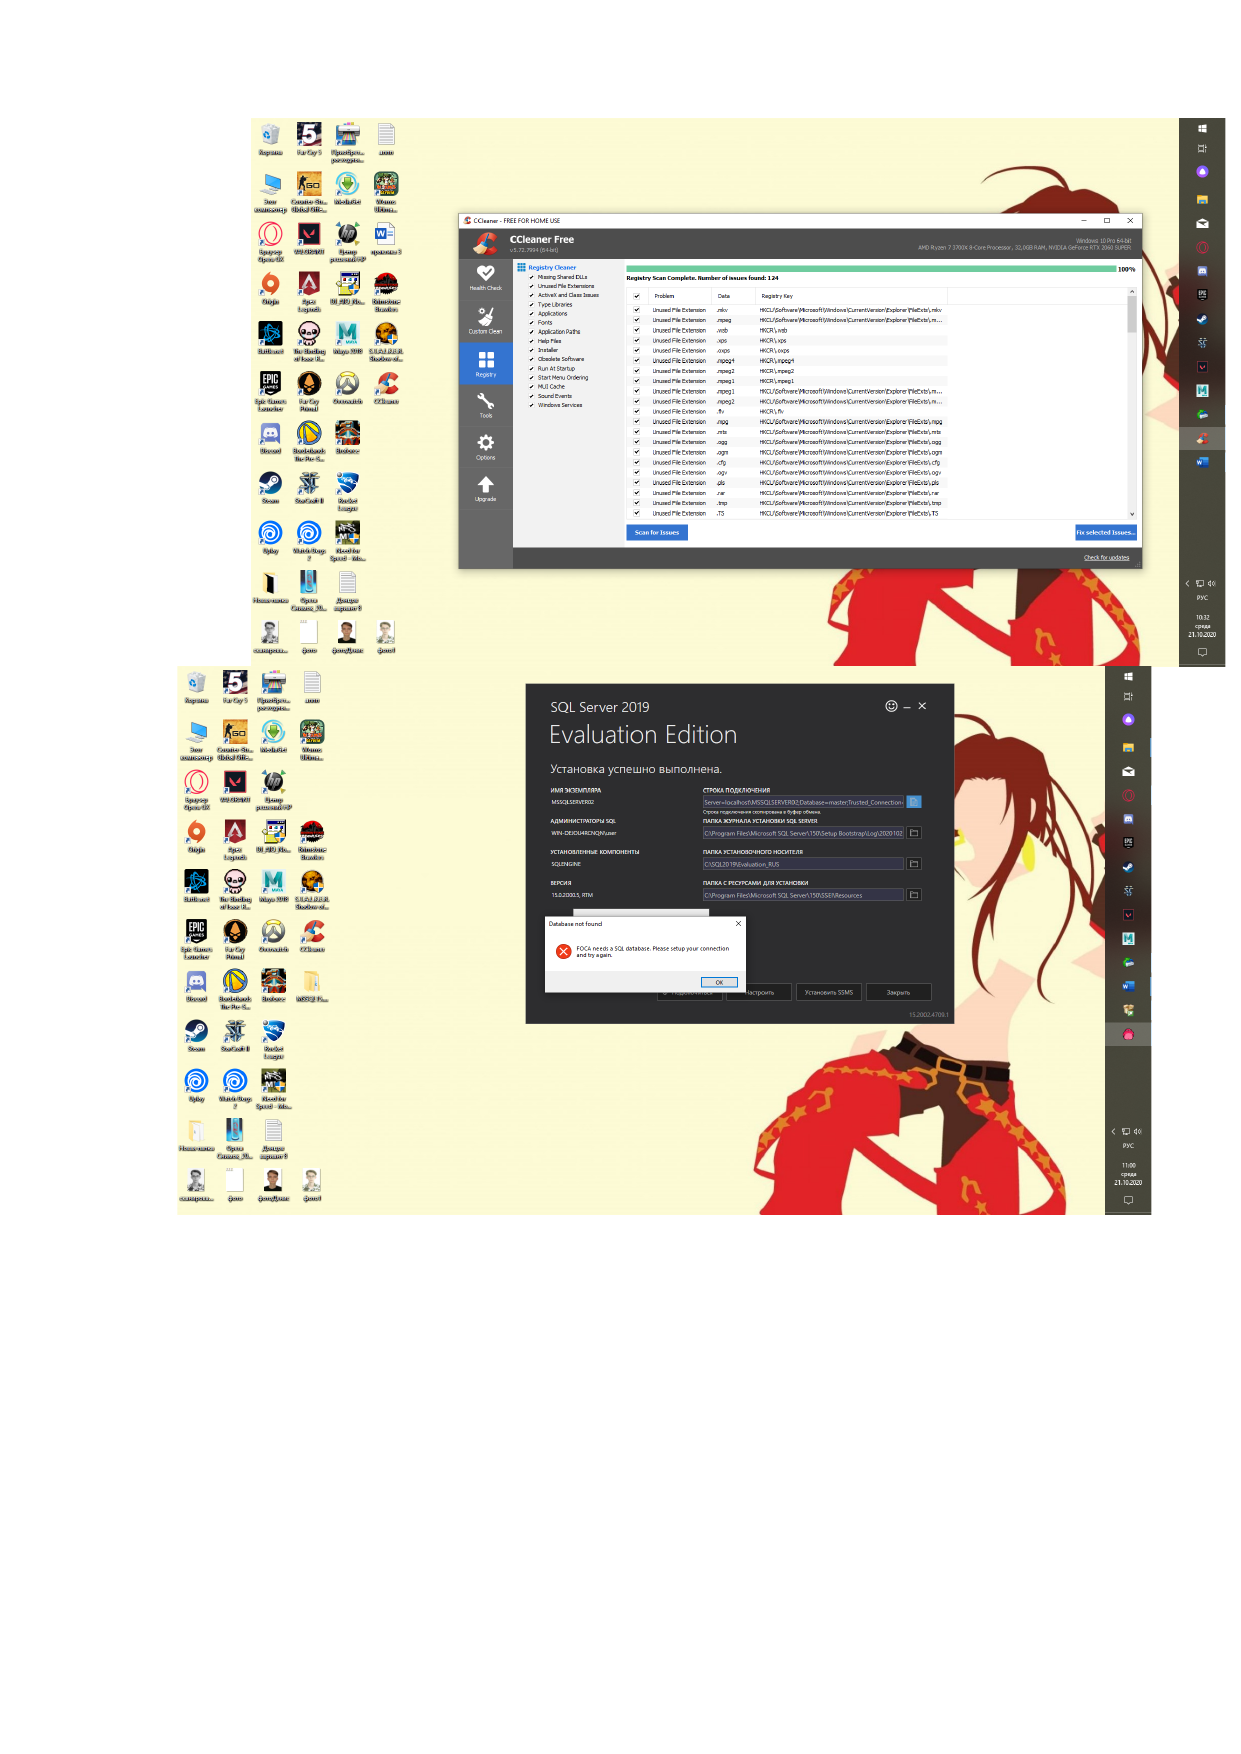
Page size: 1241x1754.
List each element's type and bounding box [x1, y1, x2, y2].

picture [177, 118, 1226, 1215]
